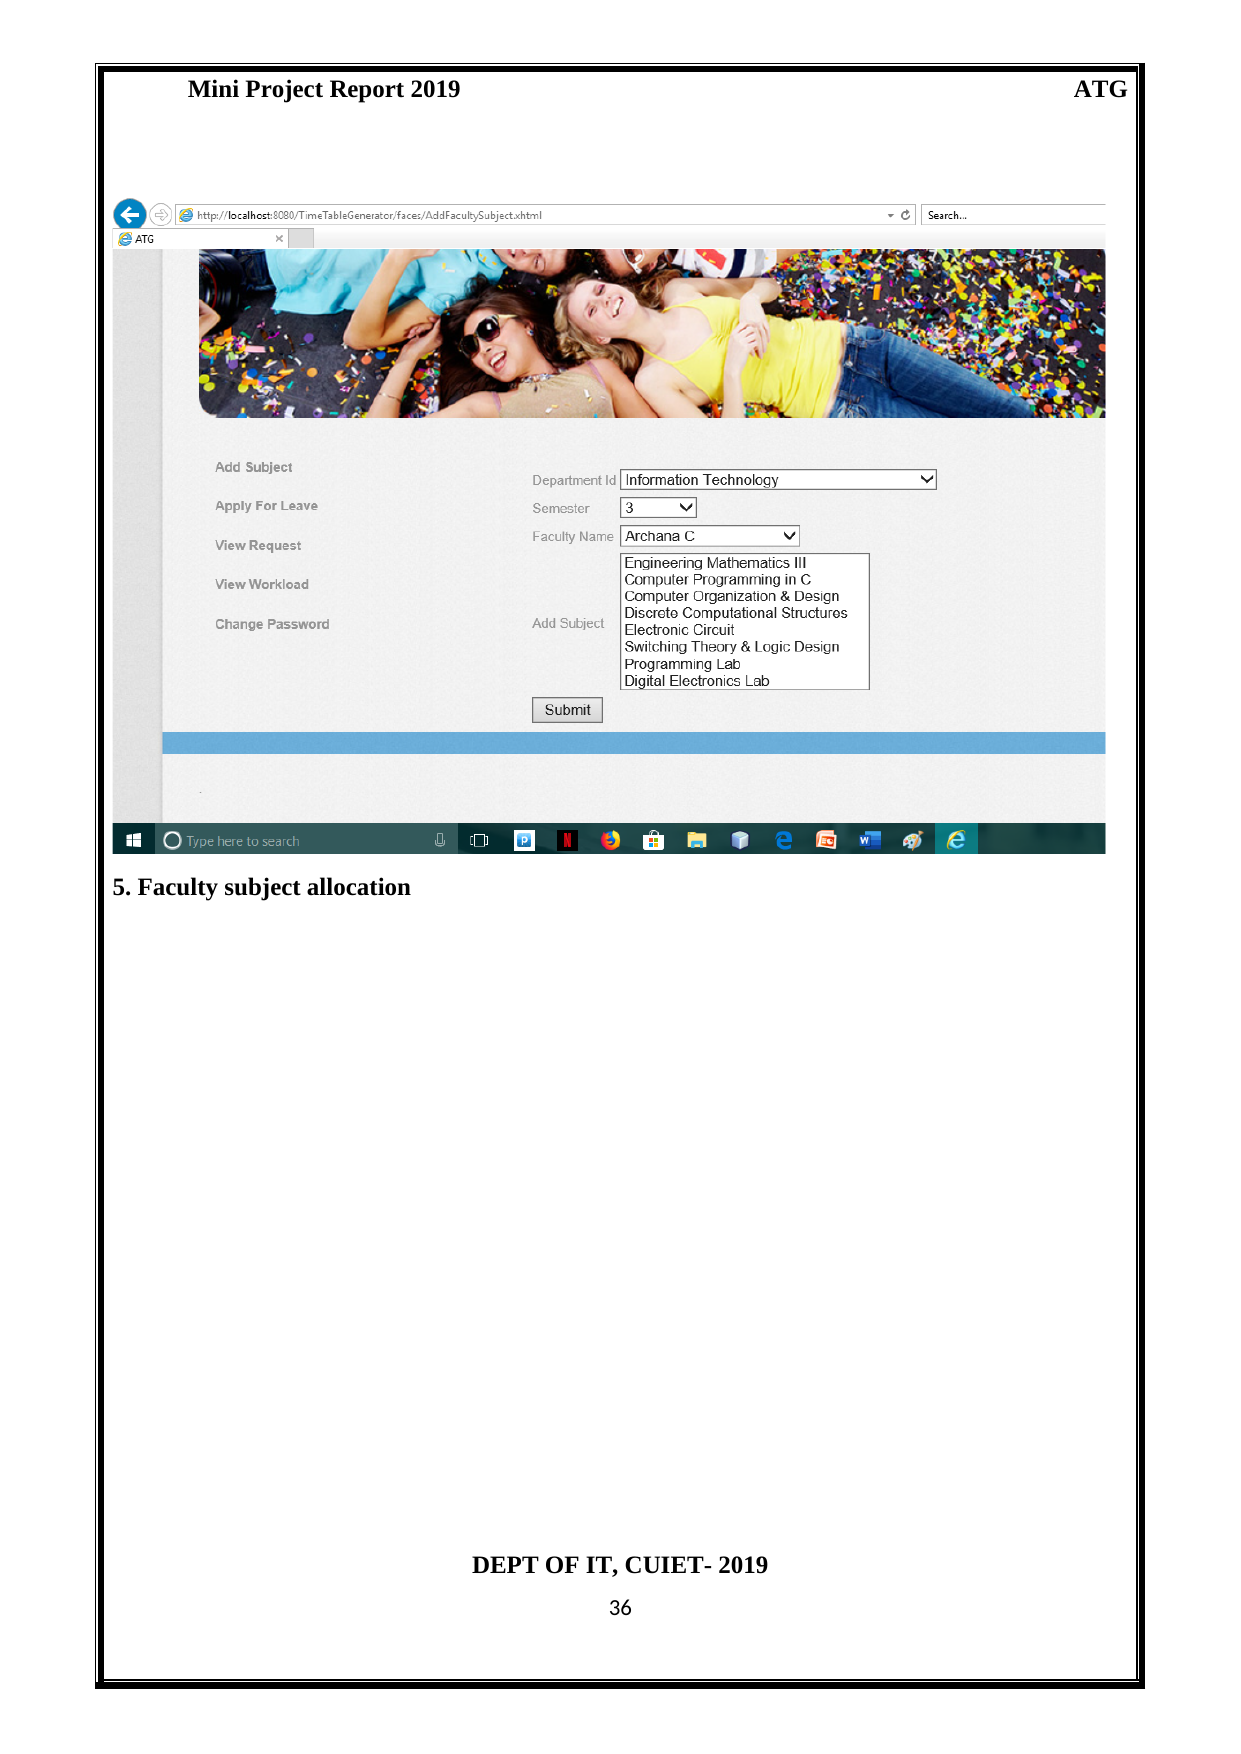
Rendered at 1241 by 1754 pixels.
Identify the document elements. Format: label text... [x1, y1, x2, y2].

picture [112, 180, 1128, 854]
text 5. Faculty subject allocation [112, 872, 1128, 901]
